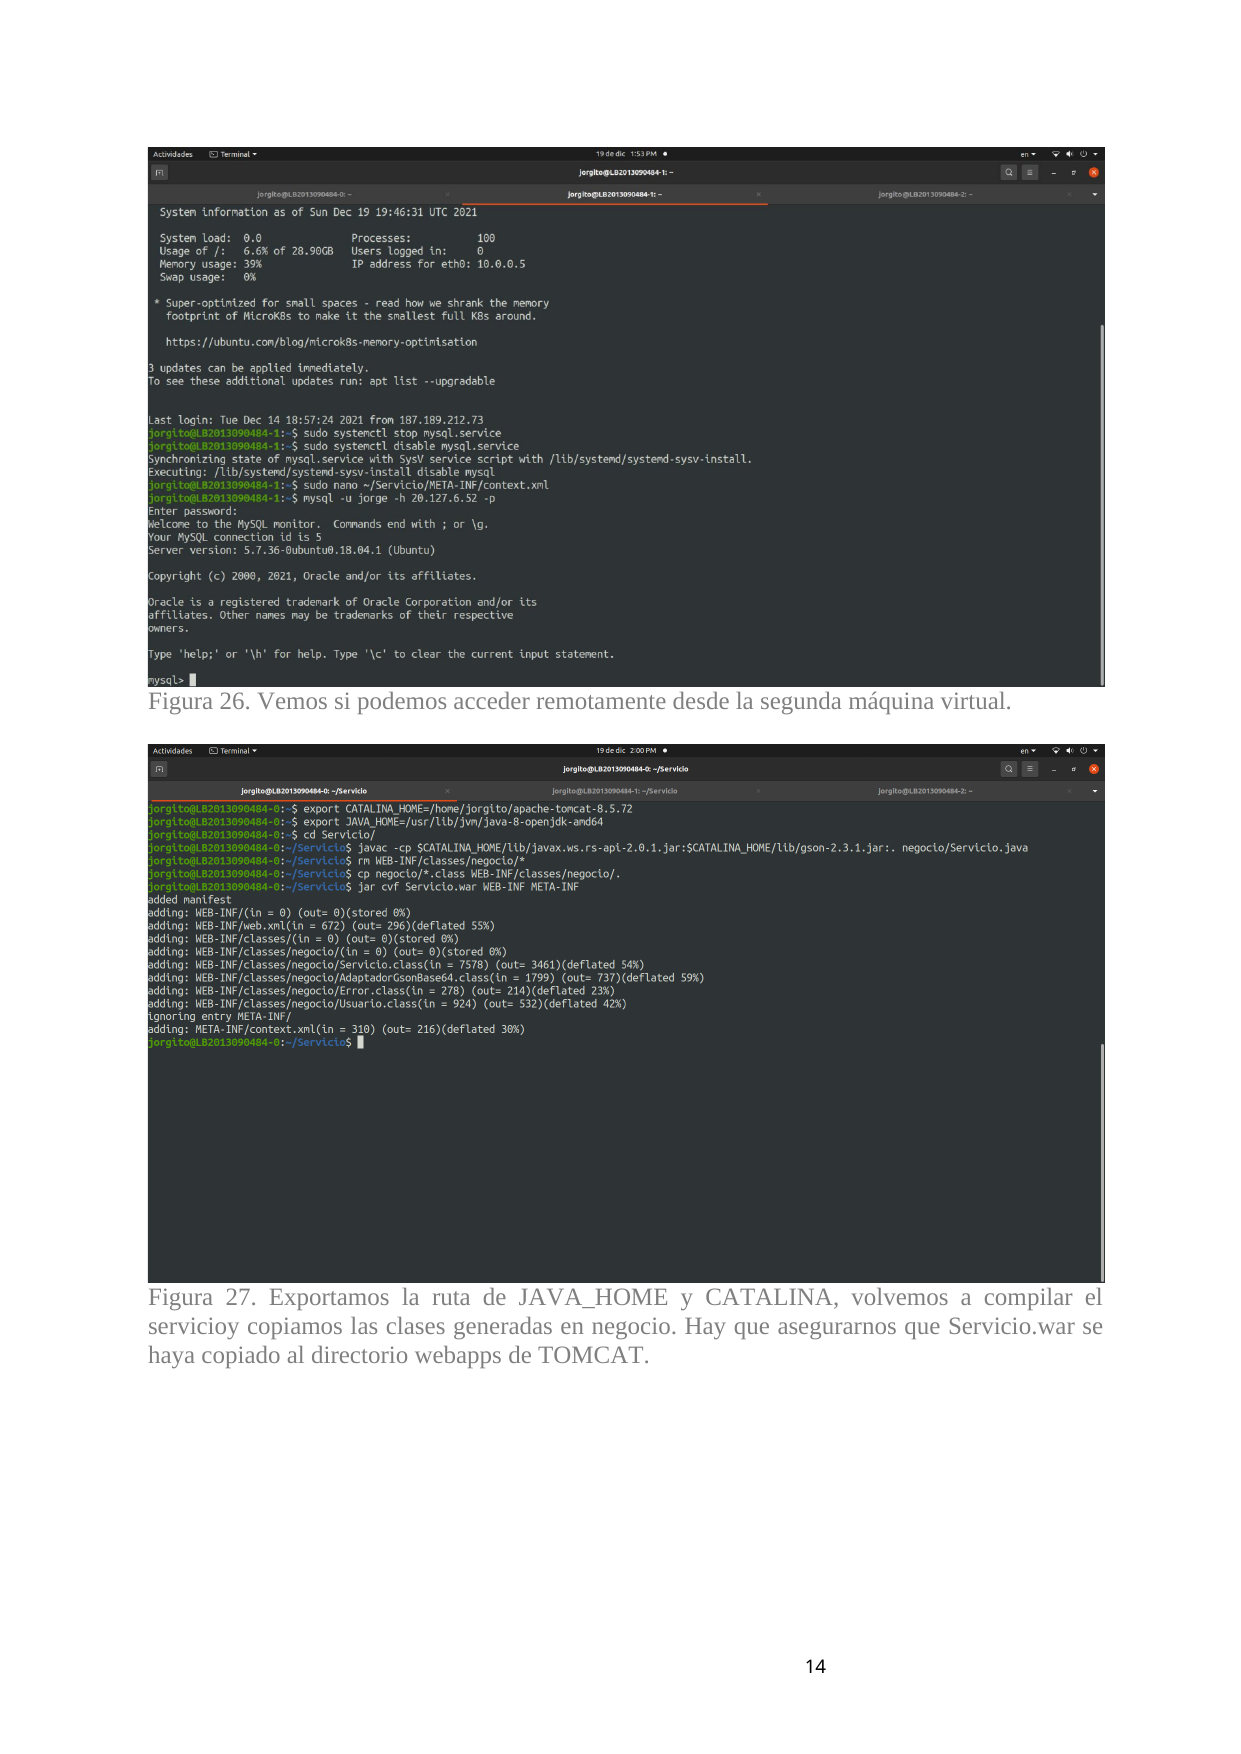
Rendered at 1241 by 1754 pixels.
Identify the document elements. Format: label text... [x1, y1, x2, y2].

text Figura 26. Vemos si podemos acceder remotamente desde la segunda máquina virtual. [148, 687, 1105, 715]
text Figura 27. Exportamos la ruta de JAVA_HOME y CATALINA, volvemos a compilar el servicioy copiamos las clases generadas en negocio. Hay que asegurarnos que Servicio.war se haya copiado al directorio webapps de TOMCAT. [148, 1283, 1105, 1369]
picture [147, 147, 1105, 687]
picture [147, 744, 1105, 1283]
